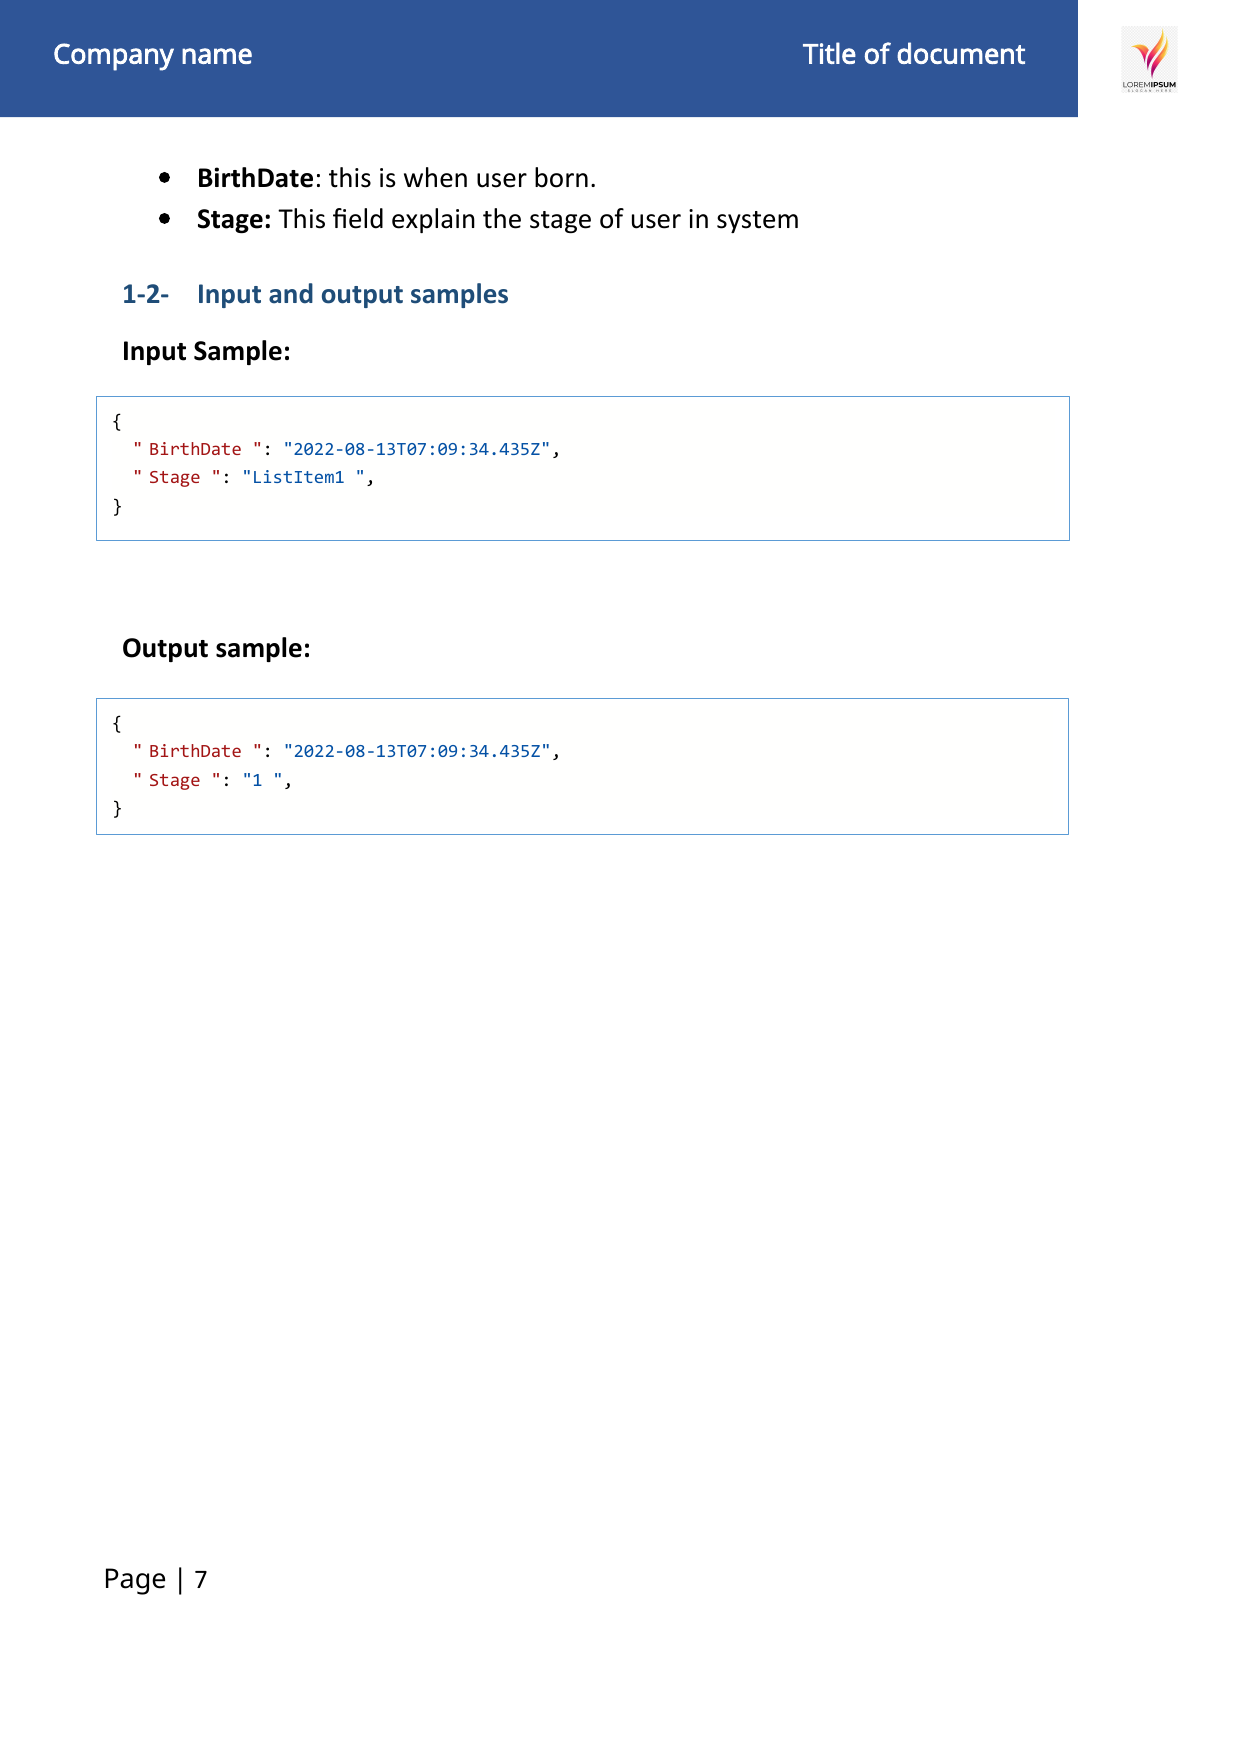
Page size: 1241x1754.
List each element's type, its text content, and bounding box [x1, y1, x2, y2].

list BirthDate: this is when user born. [159, 159, 1090, 195]
text Output sample: [122, 629, 1090, 664]
picture [1121, 26, 1178, 93]
list Input and output samples [122, 275, 1090, 310]
list Stage: This field explain the stage of user in system [159, 200, 1090, 236]
text Input Sample: [122, 332, 1090, 368]
